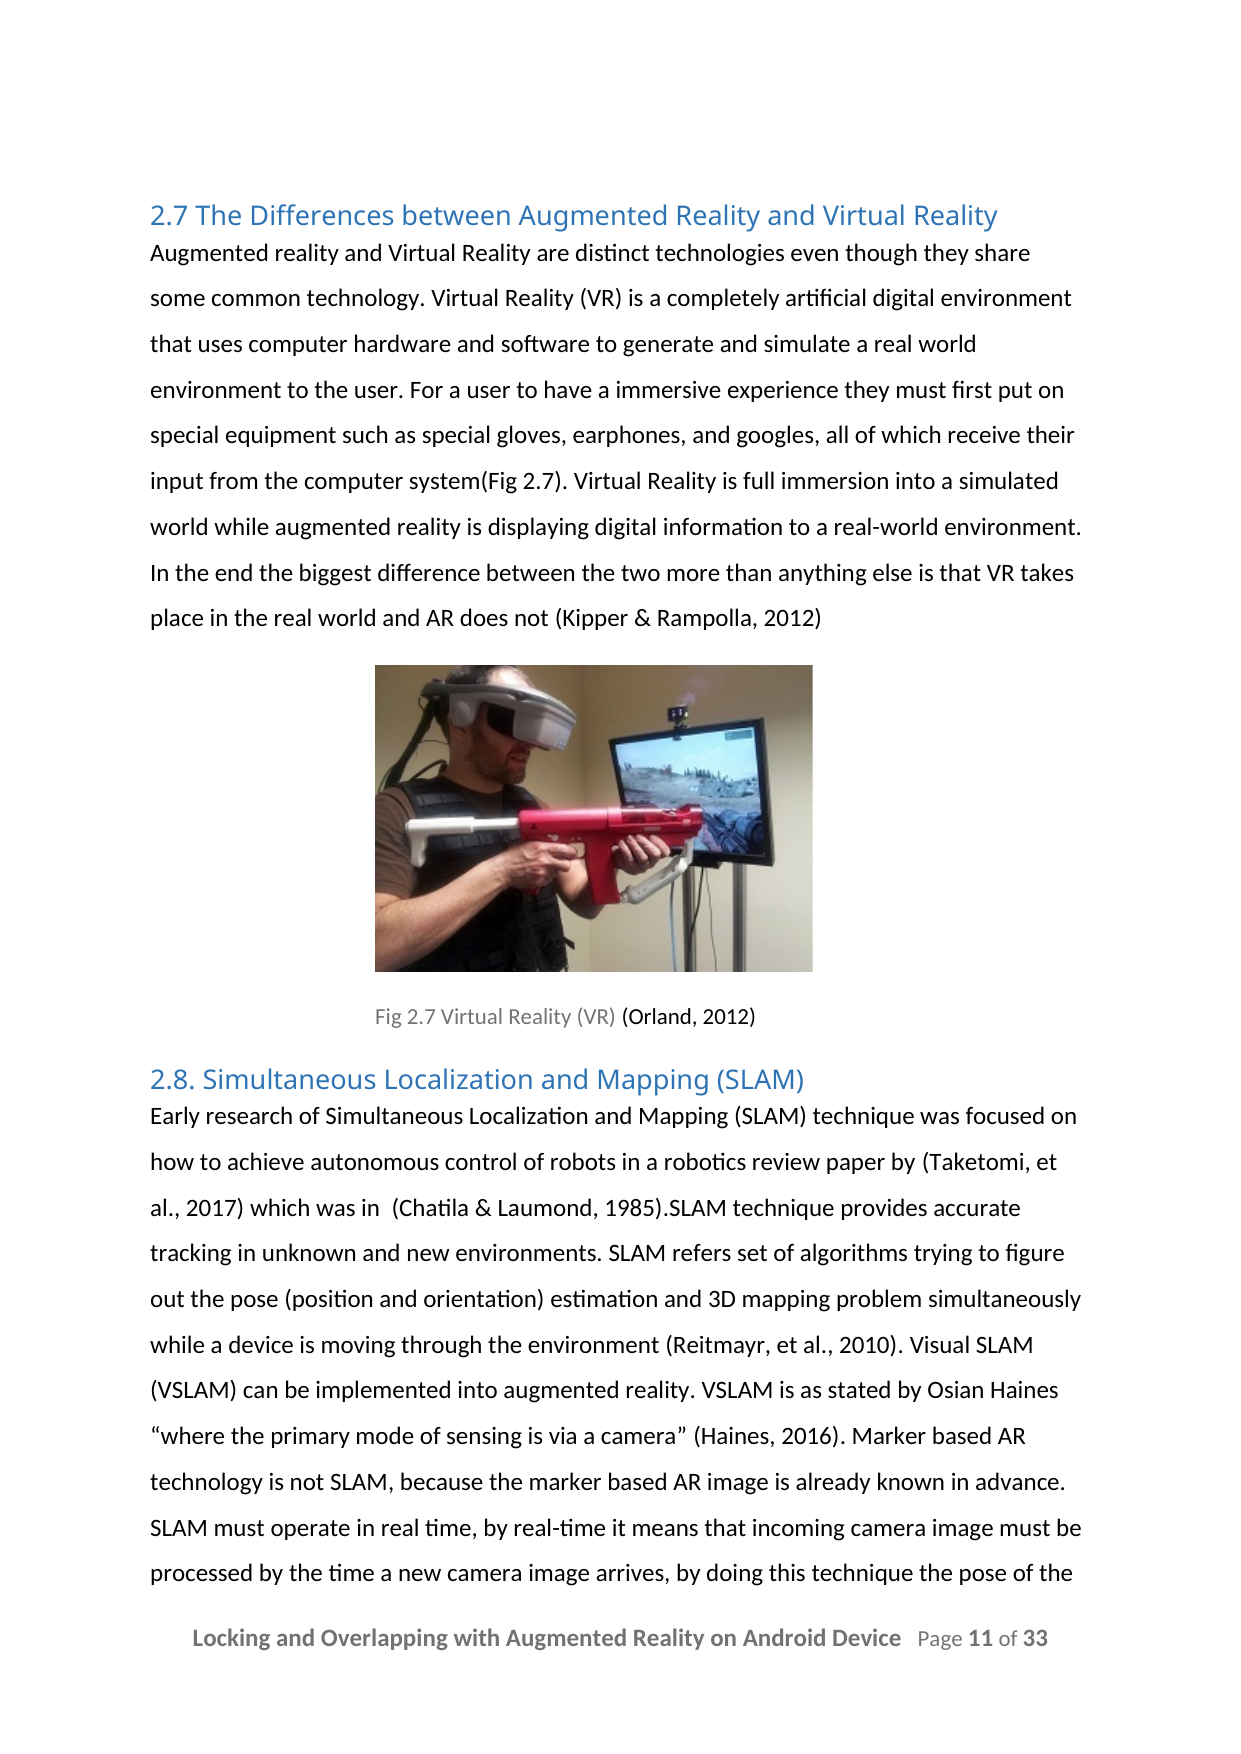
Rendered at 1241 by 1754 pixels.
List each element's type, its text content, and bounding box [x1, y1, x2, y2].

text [150, 1100, 1090, 1588]
text Augmented reality and Virtual Reality are distinct technologies even though they share some common technology. Virtual Reality (VR) is a completely artificial digital environment that uses computer hardware and software to generate and simulate a real world environment to the user. For a user to have a immersive experience they must first put on special equipment such as special gloves, earphones, and googles, all of which receive their input from the computer system(Fig 2.7). Virtual Reality is full immersion into a simulated world while augmented reality is displaying digital information to a real-world environment. In the end the biggest difference between the two more than anything else is that VR takes place in the real world and AR does not [150, 237, 1090, 633]
subtitle 2.7 The Differences between Augmented Reality and Virtual Reality [150, 197, 1090, 234]
text Fig 2.7 Virtual Reality (VR) [300, 1002, 1090, 1030]
picture [375, 665, 813, 972]
subtitle 2.8. Simultaneous Localization and Mapping (SLAM) [150, 1060, 1090, 1097]
